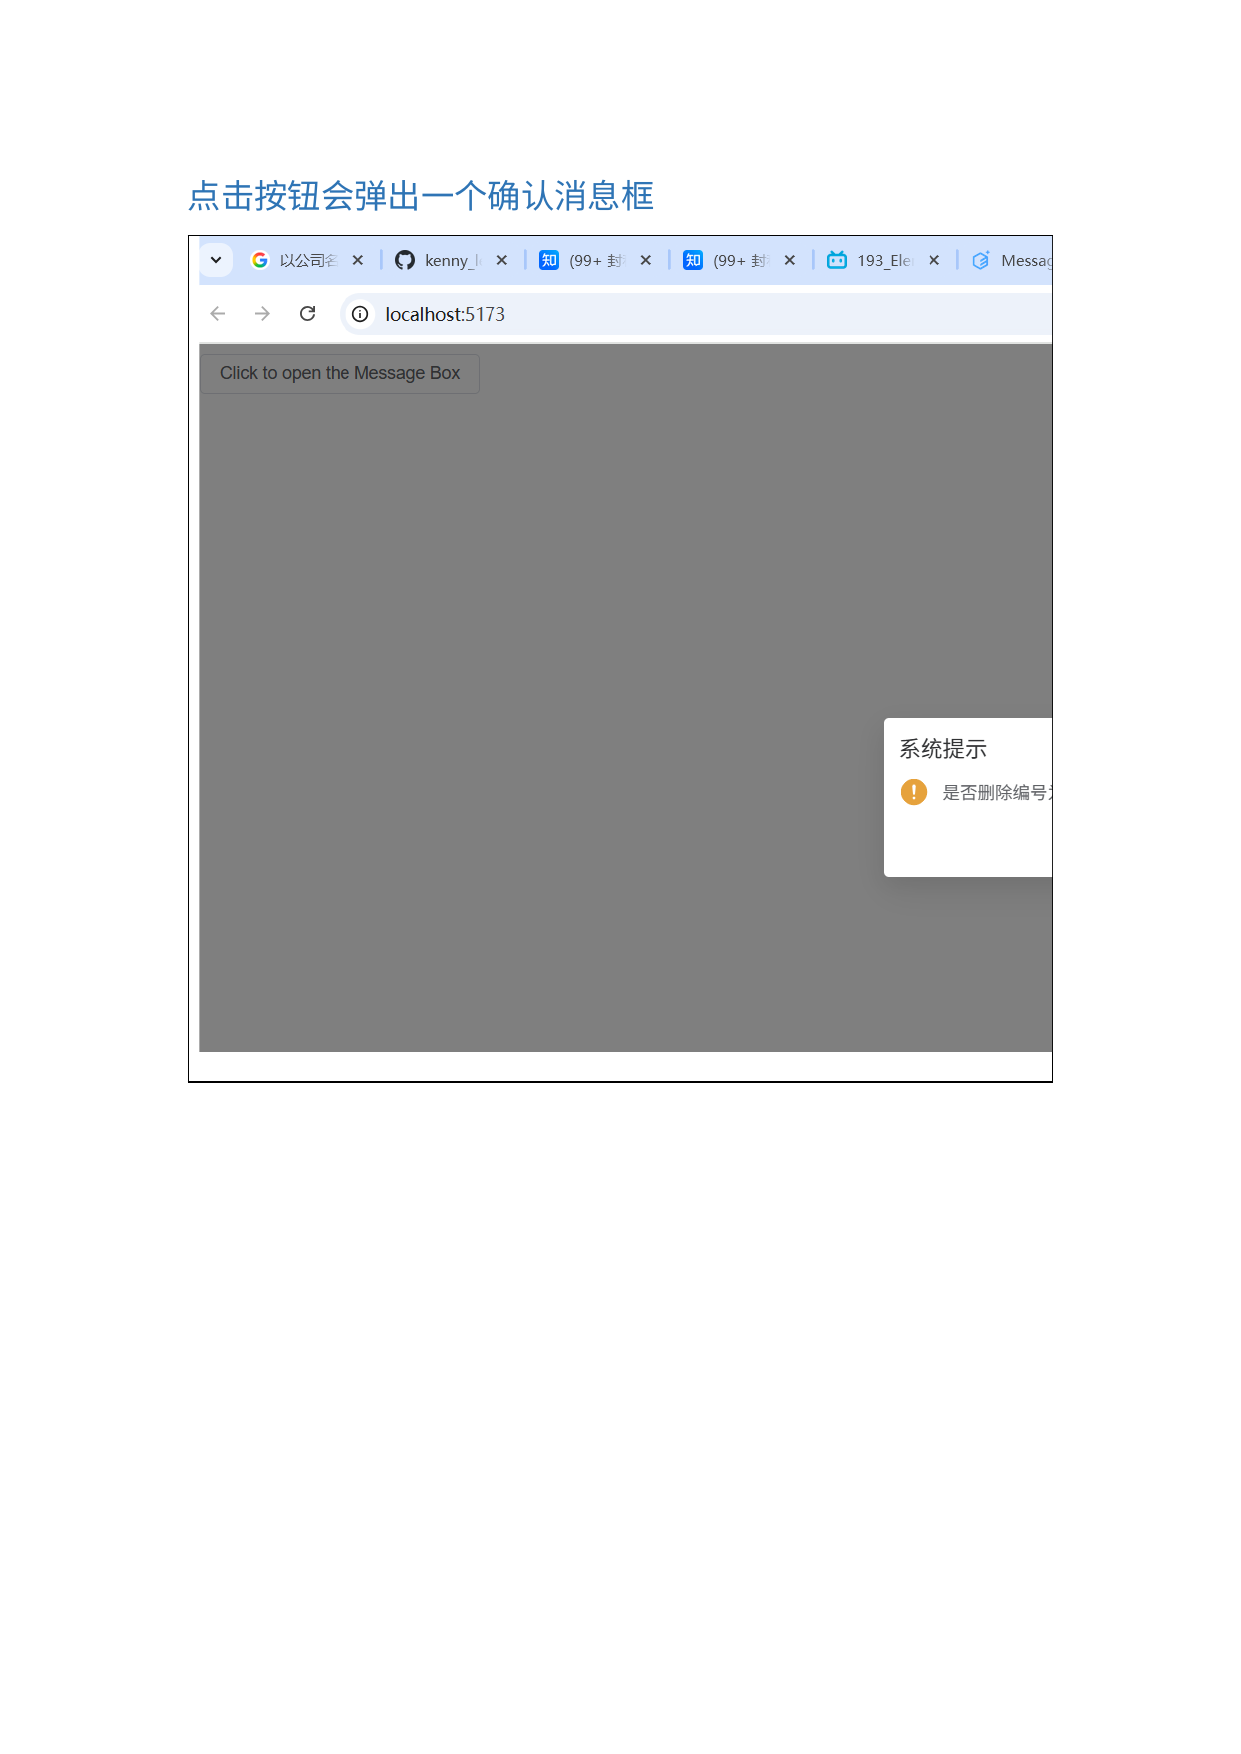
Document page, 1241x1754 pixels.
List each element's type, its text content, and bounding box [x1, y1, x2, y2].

subtitle 点击按钮会弹出一个确认消息框 [187, 162, 1053, 227]
picture [199, 236, 1053, 1052]
table_header [189, 236, 1052, 1081]
